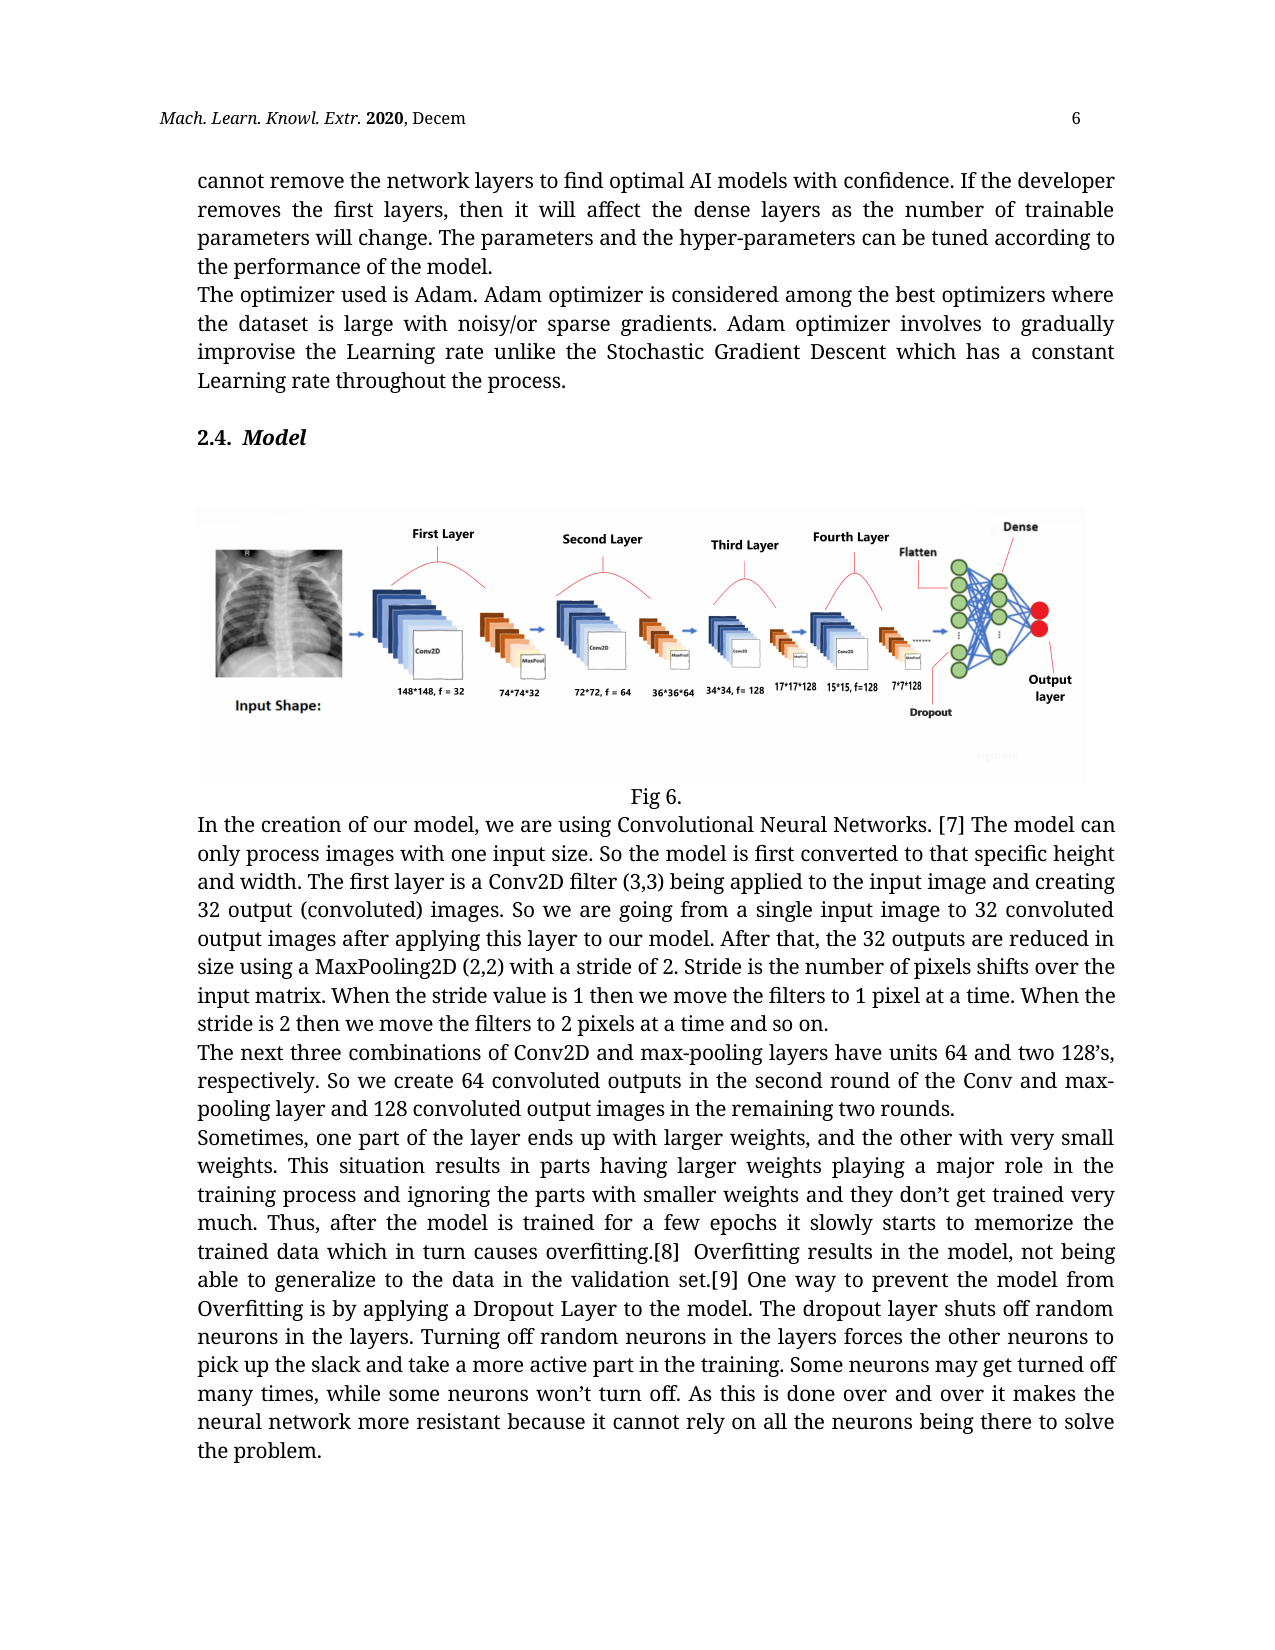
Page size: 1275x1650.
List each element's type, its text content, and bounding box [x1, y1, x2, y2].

text Fig 6. [197, 782, 1116, 810]
text The next three combinations of Conv2D and max-pooling layers have units 64 and two 128’s, respectively. So we create 64 convoluted outputs in the second round of the Conv and max-pooling layer and 128 convoluted output images in the remaining two rounds. [197, 1038, 1116, 1123]
text In the creation of our model, we are using Convolutional Neural Networks. [7] The model can only process images with one input size. So the model is first converted to that specific height and width. The first layer is a Conv2D filter (3,3) being applied to the input image and creating 32 output (convoluted) images. So we are going from a single input image to 32 convoluted output images after applying this layer to our model. After that, the 32 outputs are reduced in size using a MaxPooling2D (2,2) with a stride of 2. Stride is the number of pixels shifts over the input matrix. When the stride value is 1 then we move the filters to 1 pixel at a time. When the stride is 2 then we move the filters to 2 pixels at a time and so on. [197, 810, 1116, 1038]
text The optimizer used is Adam. Adam optimizer is considered among the best optimizers where the dataset is large with noisy/or sparse gradients. Adam optimizer involves to gradually improvise the Learning rate unlike the Stochastic Gradient Descent which has a constant Learning rate throughout the process. [197, 280, 1116, 394]
text Sometimes, one part of the layer ends up with larger weights, and the other with very small weights. This situation results in parts having larger weights playing a major role in the training process and ignoring the parts with smaller weights and they don’t get trained very much. Thus, after the model is trained for a few epochs it slowly starts to memorize the trained data which in turn causes overfitting.[8] Overfitting results in the model, not being able to generalize to the data in the validation set.[9] One way to prevent the model from Overfitting is by applying a Dropout Layer to the model. The dropout layer shuts off random neurons in the layers. Turning off random neurons in the layers forces the other neurons to pick up the slack and take a more active part in the training. Some neurons may get turned off many times, while some neurons won’t turn off. As this is done over and over it makes the neural network more resistant because it cannot rely on all the neurons being there to solve the problem. [197, 1123, 1116, 1464]
text 2.4. Model [197, 423, 1116, 451]
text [197, 167, 1116, 280]
